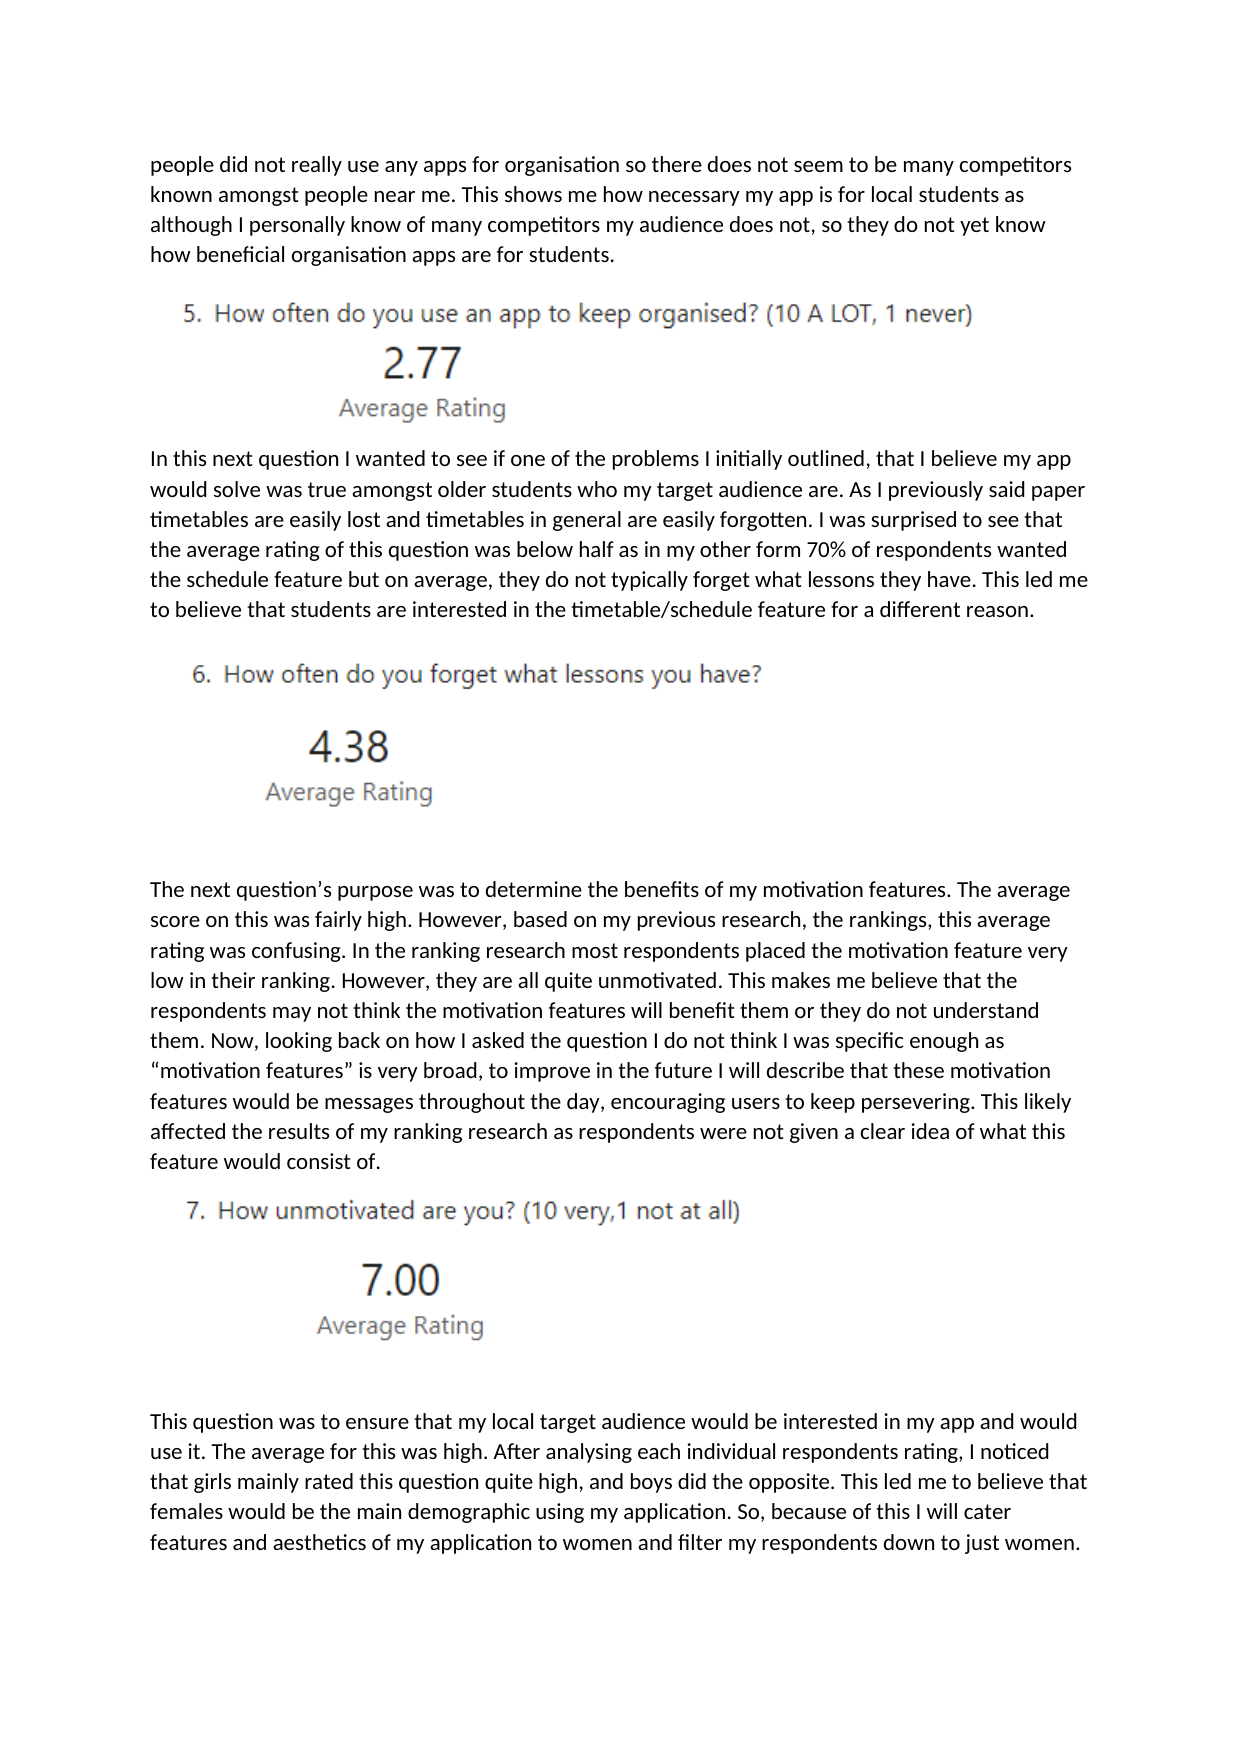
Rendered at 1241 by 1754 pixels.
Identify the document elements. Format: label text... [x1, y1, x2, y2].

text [150, 1407, 1090, 1556]
picture [150, 1253, 658, 1342]
picture [150, 726, 582, 810]
picture [155, 1194, 789, 1235]
picture [150, 287, 1018, 343]
text The next question’s purpose was to determine the benefits of my motivation features. The average score on this was fairly high. However, based on my previous research, the rankings, this average rating was confusing. In the ranking research most respondents placed the motivation feature very low in their ranking. However, they are all quite unmotivated. This makes me believe that the respondents may not think the motivation features will benefit them or they do not understand them. Now, looking back on how I asked the question I do not think I was specific enough as “motivation features” is very broad, to improve in the future I will describe that these motivation features would be messages throughout the day, encouraging users to keep persevering. This likely affected the results of my ranking research as respondents were not given a clear idea of what this feature would consist of. [150, 875, 1090, 1175]
text In this next question I wanted to see if one of the problems I initially outlined, that I believe my app would solve was true amongst older students who my target audience are. As I previously said paper timetables are easily lost and timetables in general are easily forgotten. I was surprised to see that the average rating of this question was below half as in my other form 70% of respondents wanted the schedule feature but on average, they do not typically forget what lessons they have. This led me to believe that students are interested in the timetable/schedule feature for a different reason. [150, 444, 1090, 623]
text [150, 150, 1090, 269]
picture [150, 642, 891, 708]
picture [150, 344, 763, 426]
